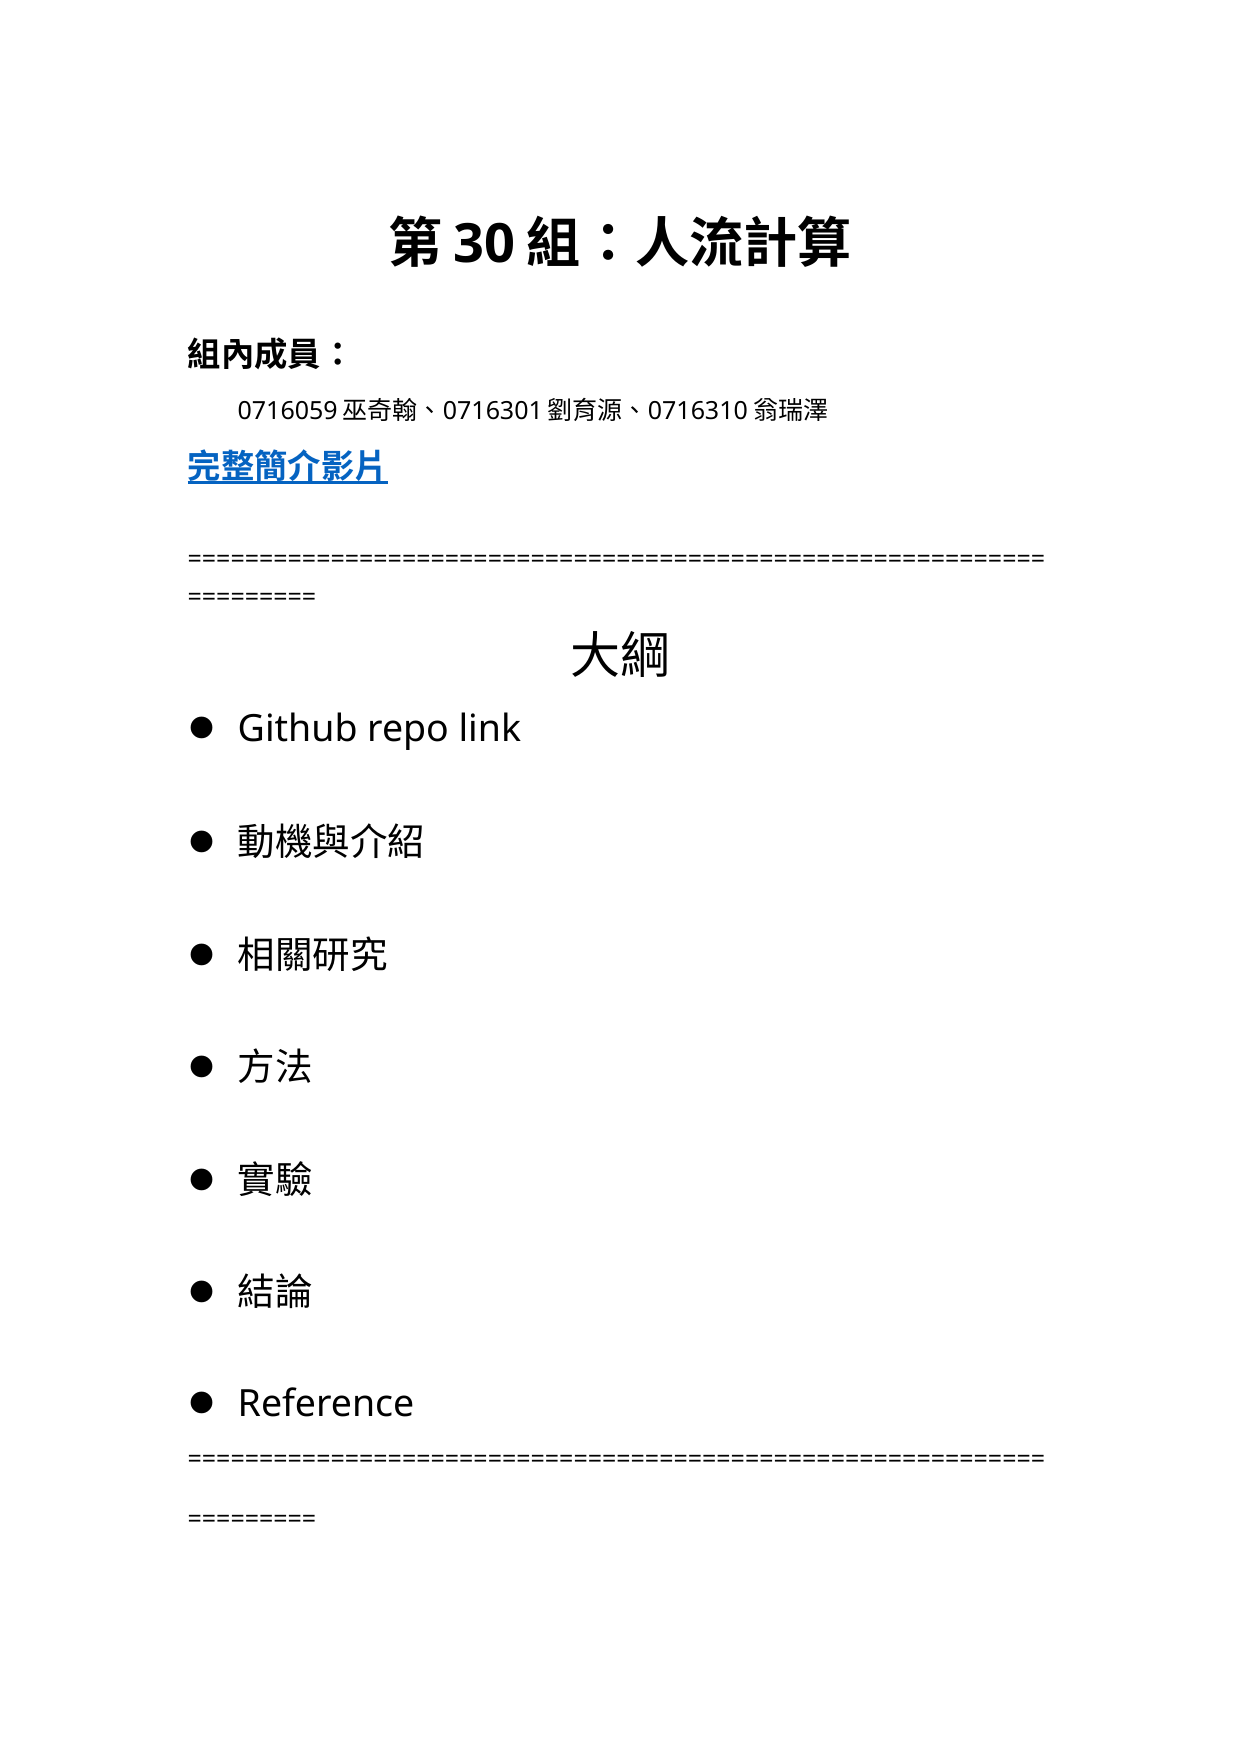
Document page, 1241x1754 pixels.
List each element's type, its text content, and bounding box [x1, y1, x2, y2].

text 組內成員： [187, 314, 1053, 389]
subtitle 第30組：人流計算 [187, 183, 1053, 296]
text 大綱 [187, 614, 1053, 689]
list Github repo link [187, 689, 1053, 764]
text ===================================================================== [187, 539, 1053, 614]
text ===================================================================== [187, 1439, 1053, 1552]
text 0716059巫奇翰、0716301劉育源、0716310翁瑞澤 [187, 389, 1053, 427]
list 相關研究 [187, 914, 1053, 989]
text 完整簡介影片 [187, 427, 1053, 502]
list 結論 [187, 1252, 1053, 1327]
list Reference [187, 1364, 1053, 1439]
list 實驗 [187, 1139, 1053, 1214]
list 動機與介紹 [187, 802, 1053, 877]
list 方法 [187, 1027, 1053, 1102]
